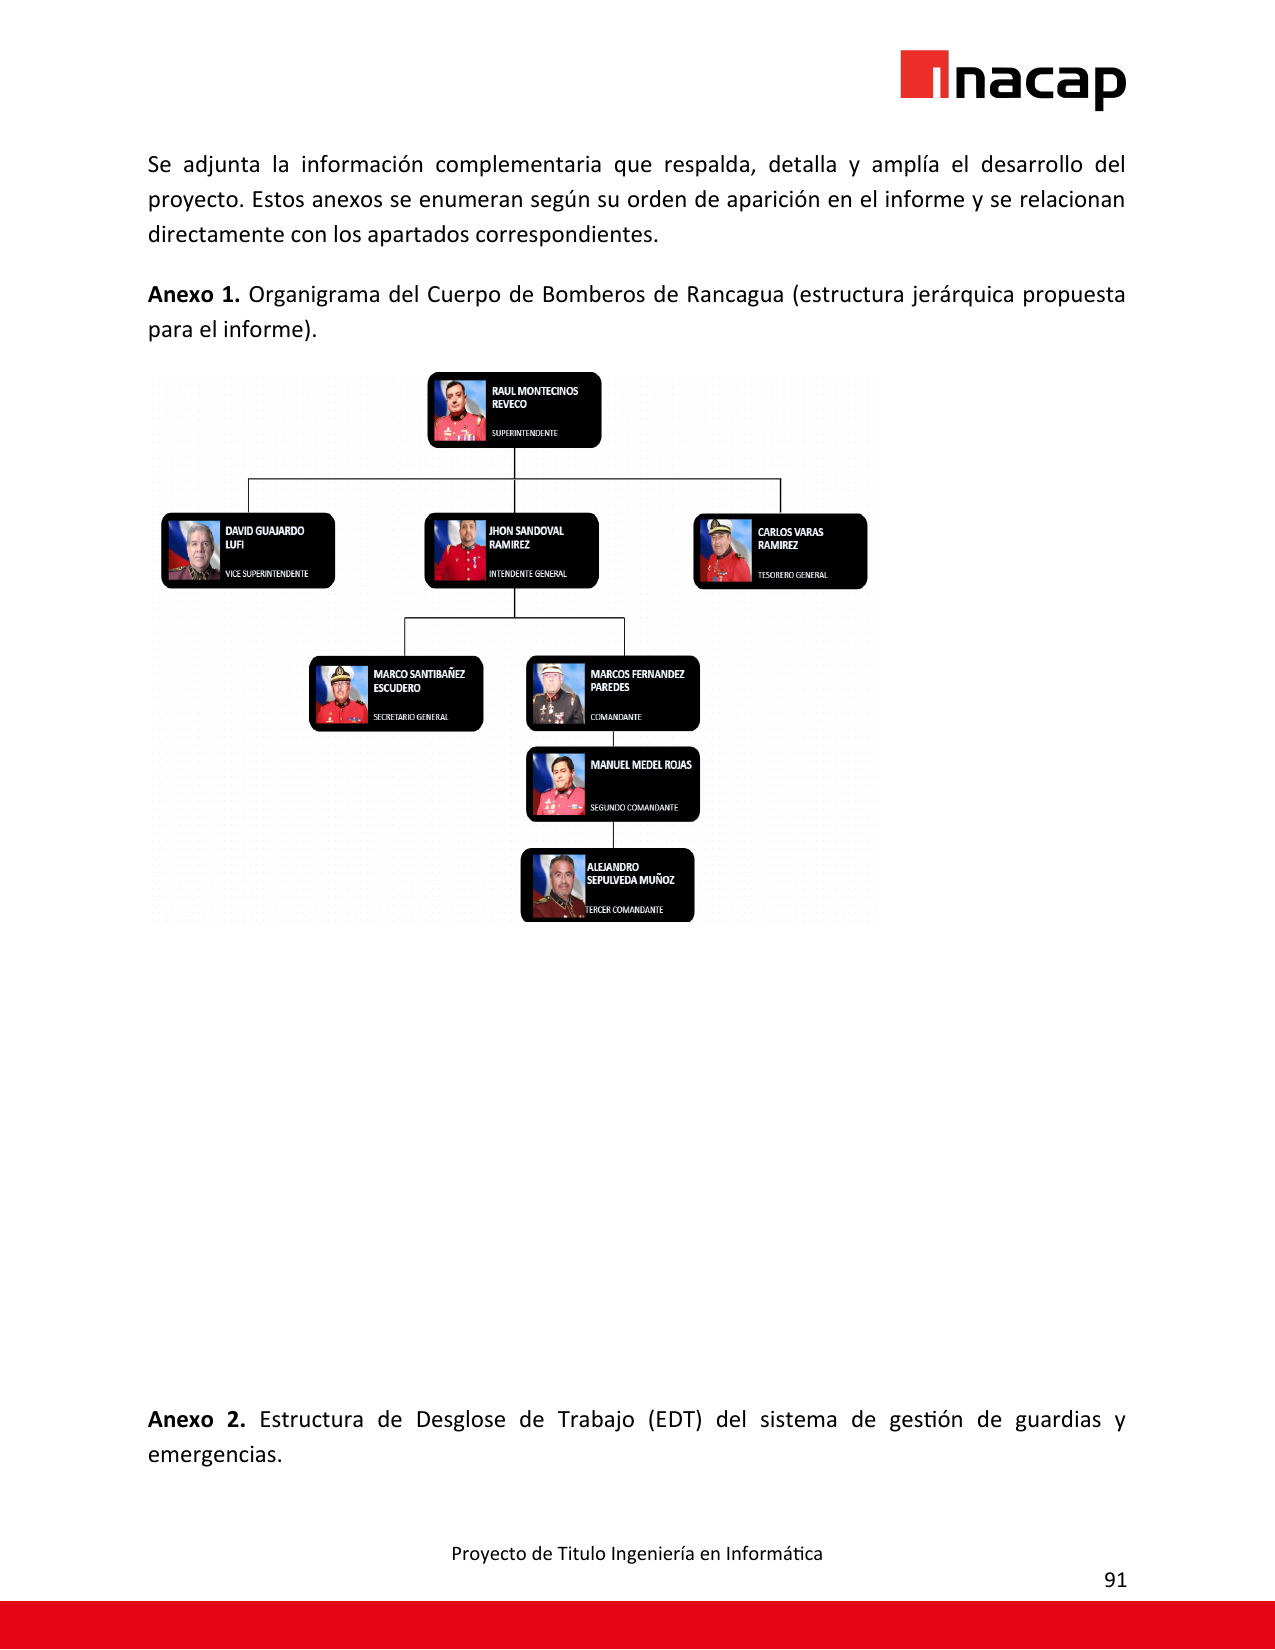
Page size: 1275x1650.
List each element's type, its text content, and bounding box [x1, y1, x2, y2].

text Anexo 2. Estructura de Desglose de Trabajo (EDT) del sistema de gestión de guardias y emergencias. [148, 1403, 1127, 1468]
picture [884, 46, 1128, 112]
picture [147, 372, 878, 922]
text Anexo 1. Organigrama del Cuerpo de Bomberos de Rancagua (estructura jerárquica propuesta para el informe). [148, 278, 1127, 343]
text Se adjunta la información complementaria que respalda, detalla y amplía el desarrollo del proyecto. Estos anexos se enumeran según su orden de aparición en el informe y se relacionan directamente con los apartados correspondientes. [148, 148, 1127, 248]
